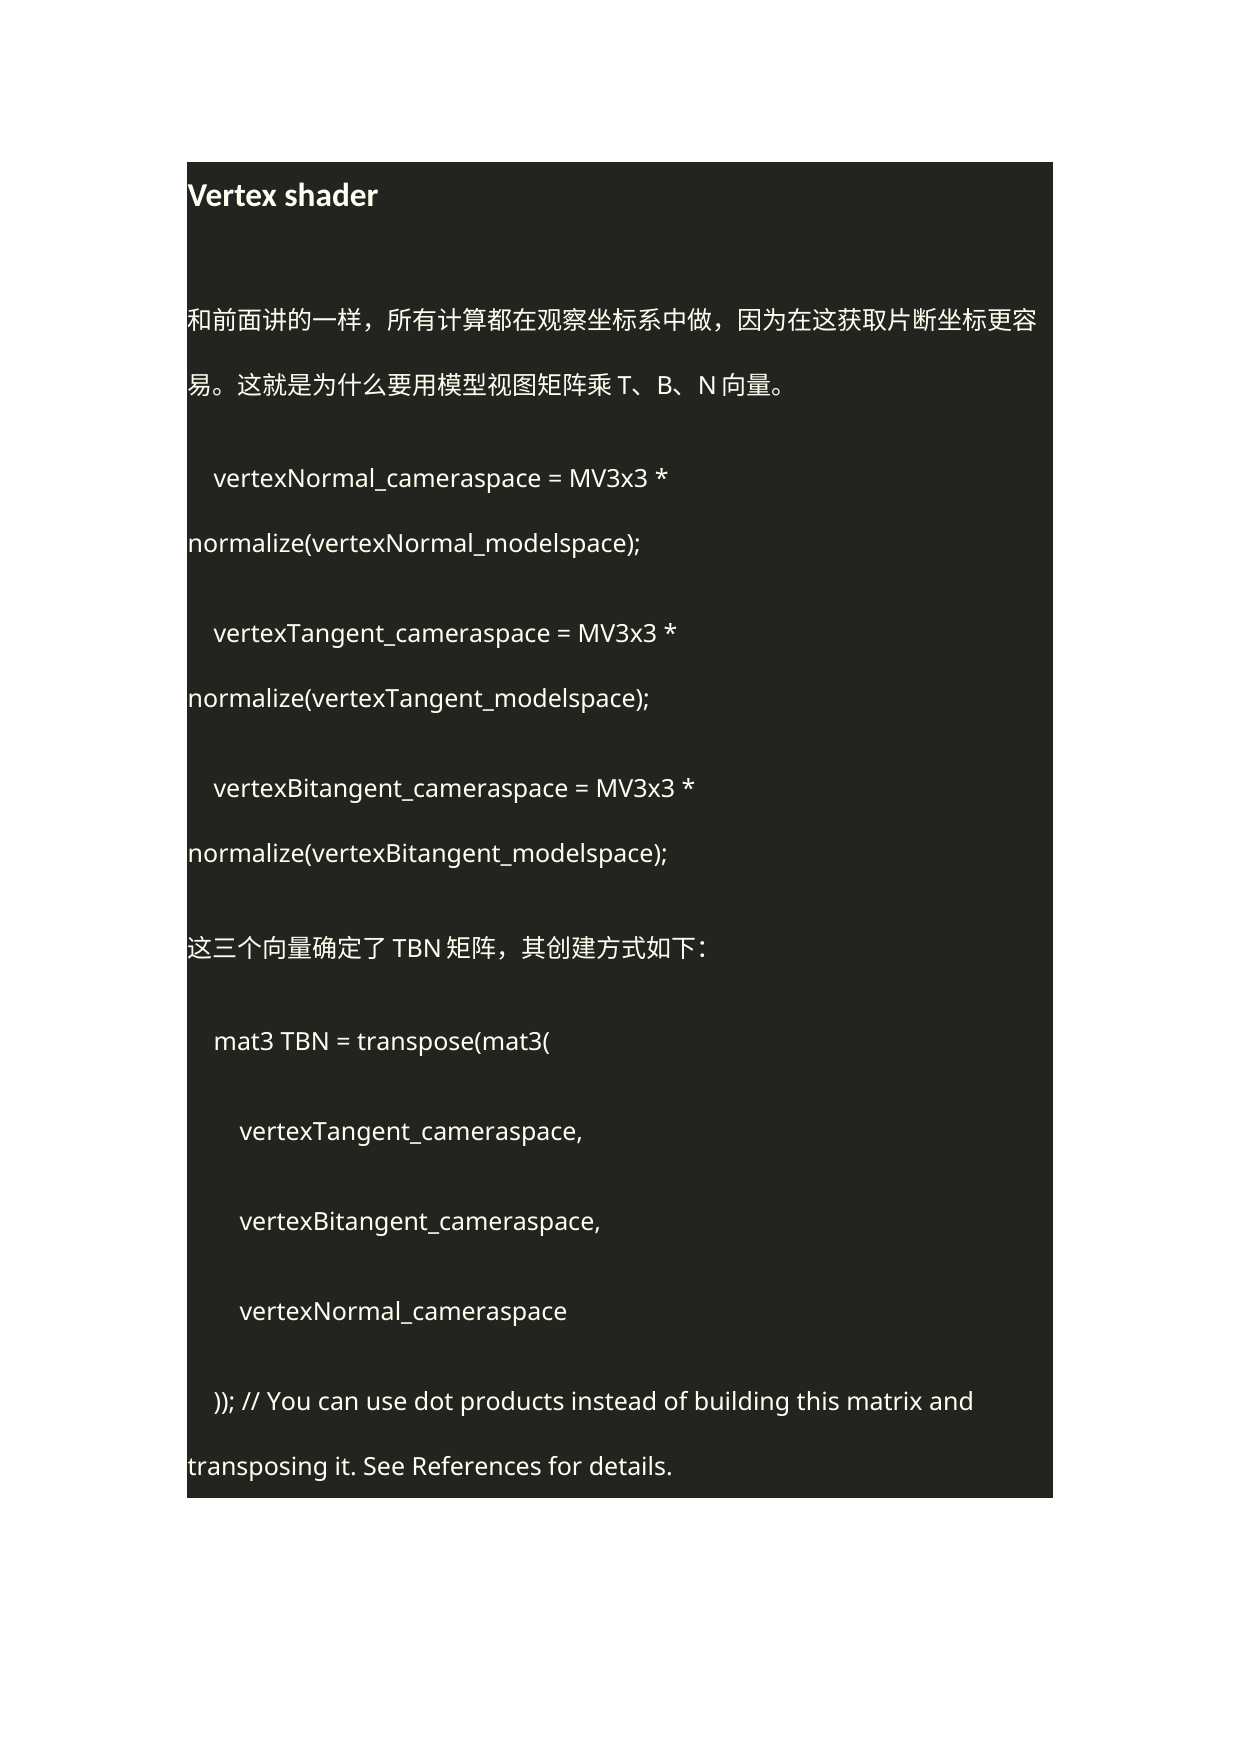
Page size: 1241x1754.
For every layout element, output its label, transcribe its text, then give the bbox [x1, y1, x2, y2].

text vertexNormal_cameraspace = MV3x3 * normalize(vertexNormal_modelspace); [187, 445, 1053, 575]
text vertexTangent_cameraspace, [187, 1098, 1053, 1163]
text mat3 TBN = transpose(mat3( [187, 1008, 1053, 1073]
subtitle Vertex shader [187, 162, 1053, 227]
text vertexTangent_cameraspace = MV3x3 * normalize(vertexTangent_modelspace); [187, 600, 1053, 730]
text vertexNormal_cameraspace [187, 1278, 1053, 1343]
text 这三个向量确定了TBN矩阵，其创建方式如下： [187, 914, 1053, 979]
text 和前面讲的一样，所有计算都在观察坐标系中做，因为在这获取片断坐标更容易。这就是为什么要用模型视图矩阵乘T、B、N向量。 [187, 286, 1053, 416]
text vertexBitangent_cameraspace, [187, 1188, 1053, 1253]
text vertexBitangent_cameraspace = MV3x3 * normalize(vertexBitangent_modelspace); [187, 755, 1053, 885]
text )); // You can use dot products instead of building this matrix and transposing it. See References for details. [187, 1368, 1053, 1498]
